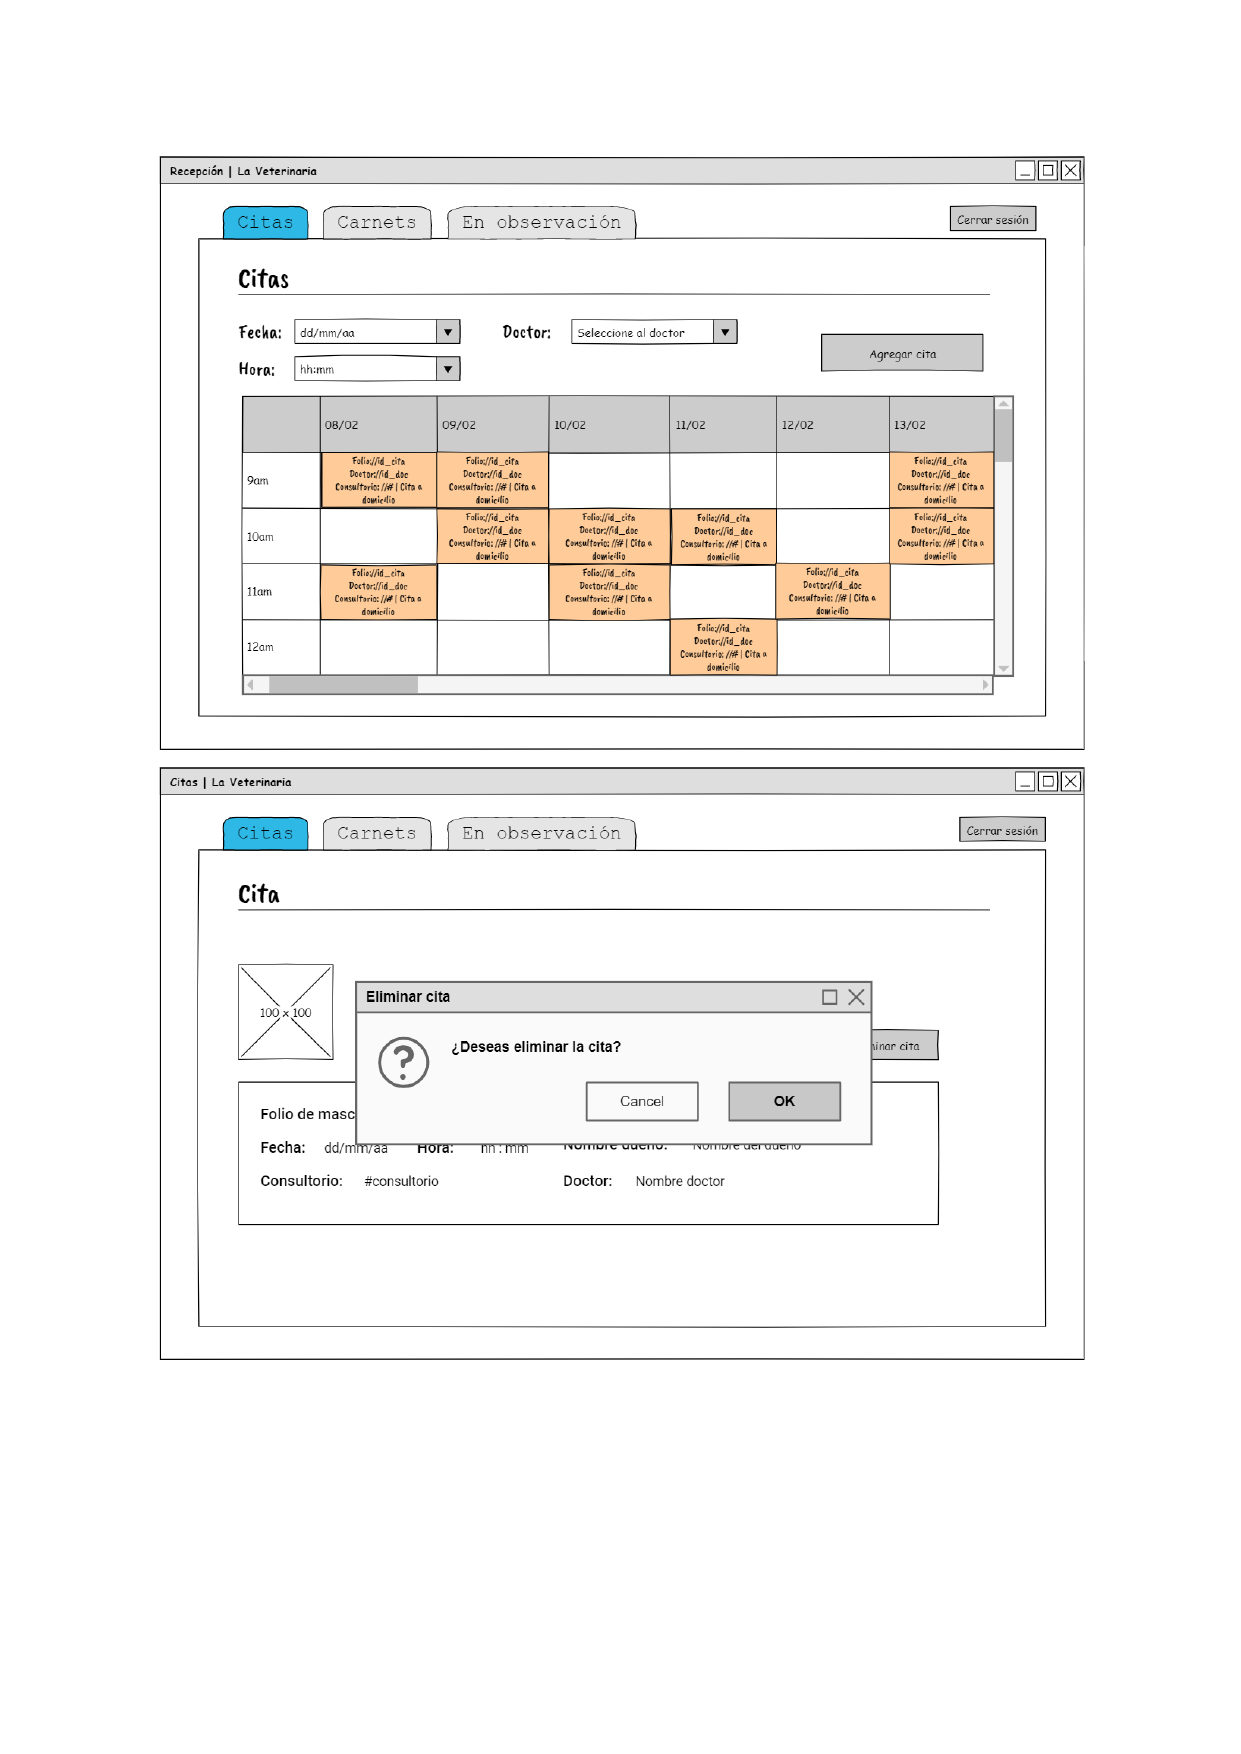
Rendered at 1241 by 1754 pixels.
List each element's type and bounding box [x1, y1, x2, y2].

picture [150, 760, 1091, 1367]
picture [150, 150, 1091, 757]
